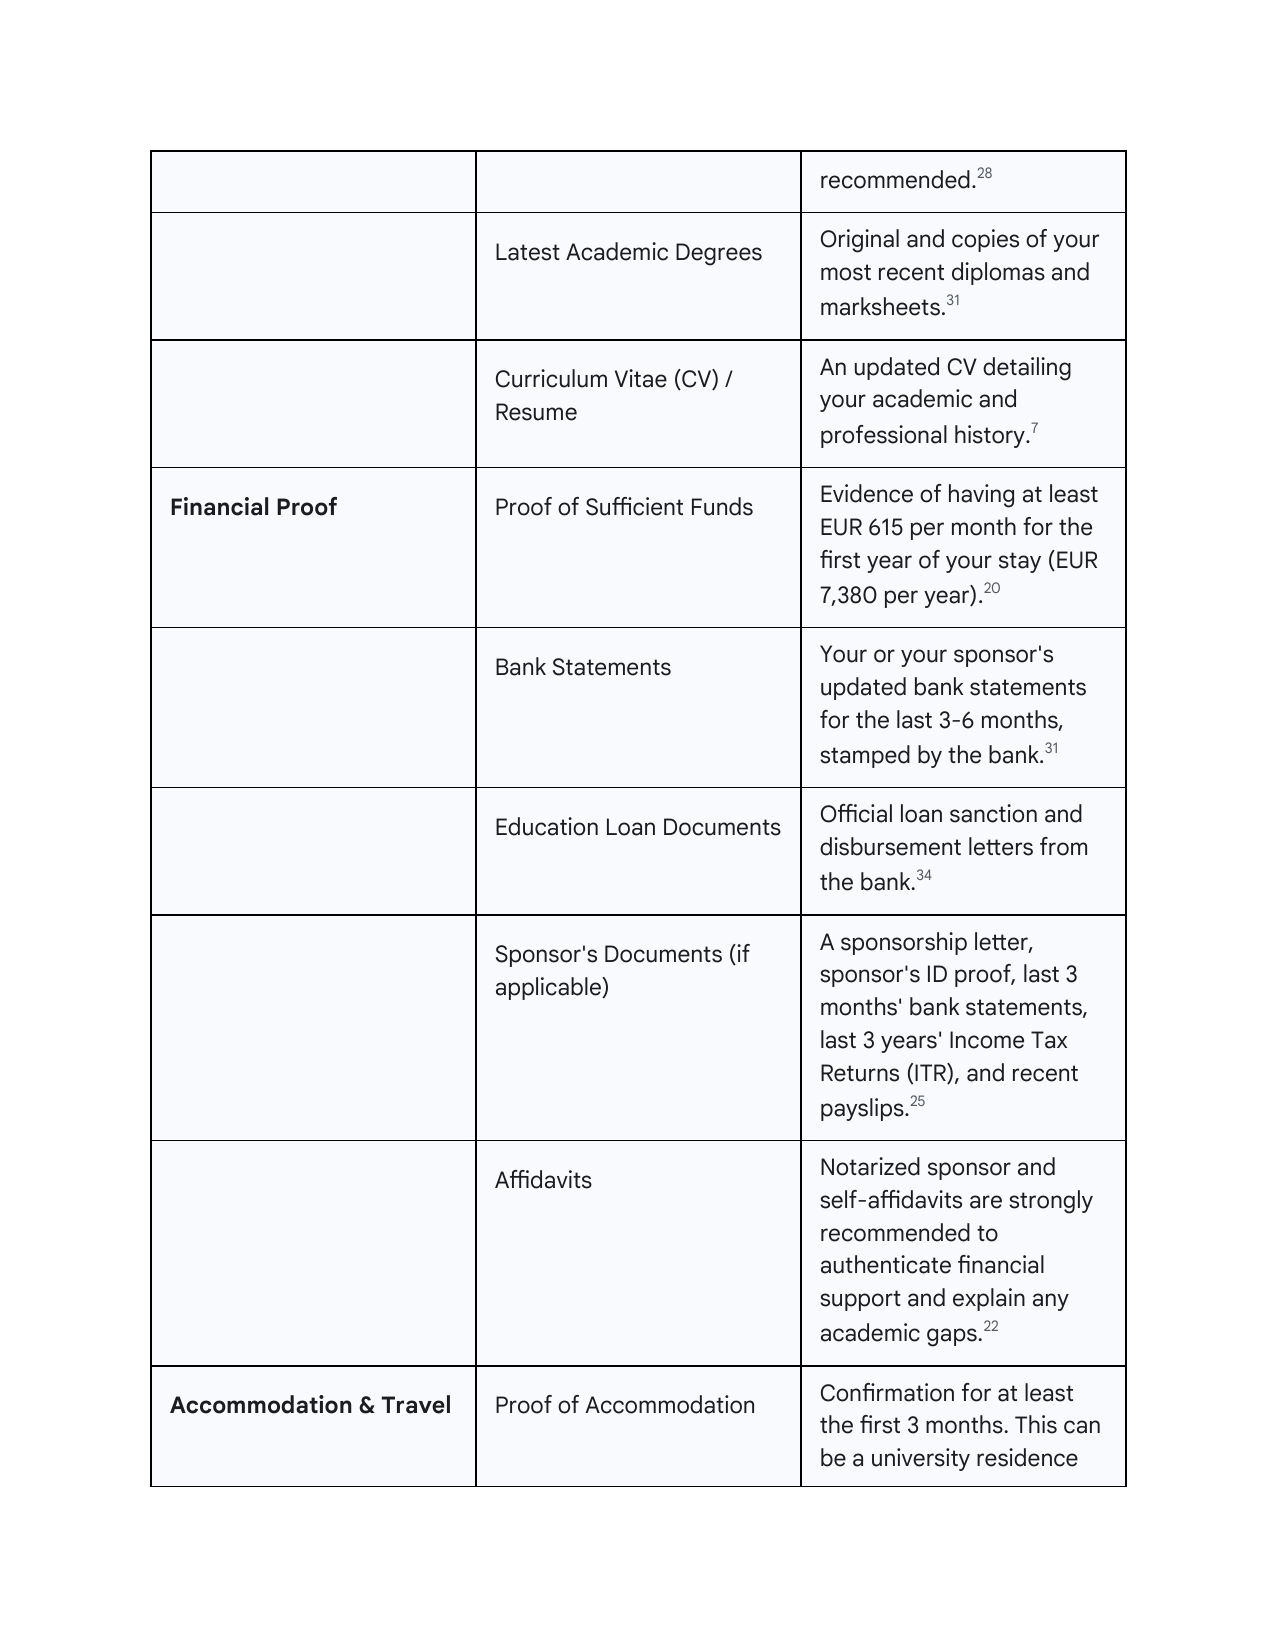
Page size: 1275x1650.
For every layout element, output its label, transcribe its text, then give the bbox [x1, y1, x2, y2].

table_cell Latest Academic Degrees [477, 213, 800, 339]
table_cell Original and copies of your most recent diplomas and marksheets.31 [802, 213, 1125, 339]
table_cell A sponsorship letter, sponsor's ID proof, last 3 months' bank statements, last 3 years' Income Tax Returns (ITR), and recent payslips.25 [802, 916, 1125, 1139]
table_cell An updated CV detailing your academic and professional history.7 [802, 341, 1125, 466]
table_cell Affidavits [477, 1141, 800, 1365]
table_cell Sponsor's Documents (if applicable) [477, 916, 800, 1139]
table_cell Official loan sanction and disbursement letters from the bank.34 [802, 788, 1125, 914]
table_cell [477, 1367, 800, 1486]
table_cell Curriculum Vitae (CV) / Resume [477, 341, 800, 466]
table_cell [152, 1141, 475, 1365]
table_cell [477, 152, 800, 212]
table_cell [152, 1367, 475, 1486]
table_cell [802, 1367, 1125, 1486]
table_cell [152, 341, 475, 466]
table_cell [152, 788, 475, 914]
table_cell Financial Proof [152, 468, 475, 626]
table_cell Proof of Sufficient Funds [477, 468, 800, 626]
table_cell Notarized sponsor and self-affidavits are strongly recommended to authenticate financial support and explain any academic gaps.22 [802, 1141, 1125, 1365]
table_cell [152, 213, 475, 339]
table_cell [152, 152, 475, 212]
table_cell Evidence of having at least EUR 615 per month for the first year of your stay (EUR 7,380 per year).20 [802, 468, 1125, 626]
table_cell [152, 916, 475, 1139]
table_cell [152, 628, 475, 787]
table_cell Bank Statements [477, 628, 800, 787]
table_cell Your or your sponsor's updated bank statements for the last 3-6 months, stamped by the bank.31 [802, 628, 1125, 787]
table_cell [802, 152, 1125, 212]
table_cell Education Loan Documents [477, 788, 800, 914]
